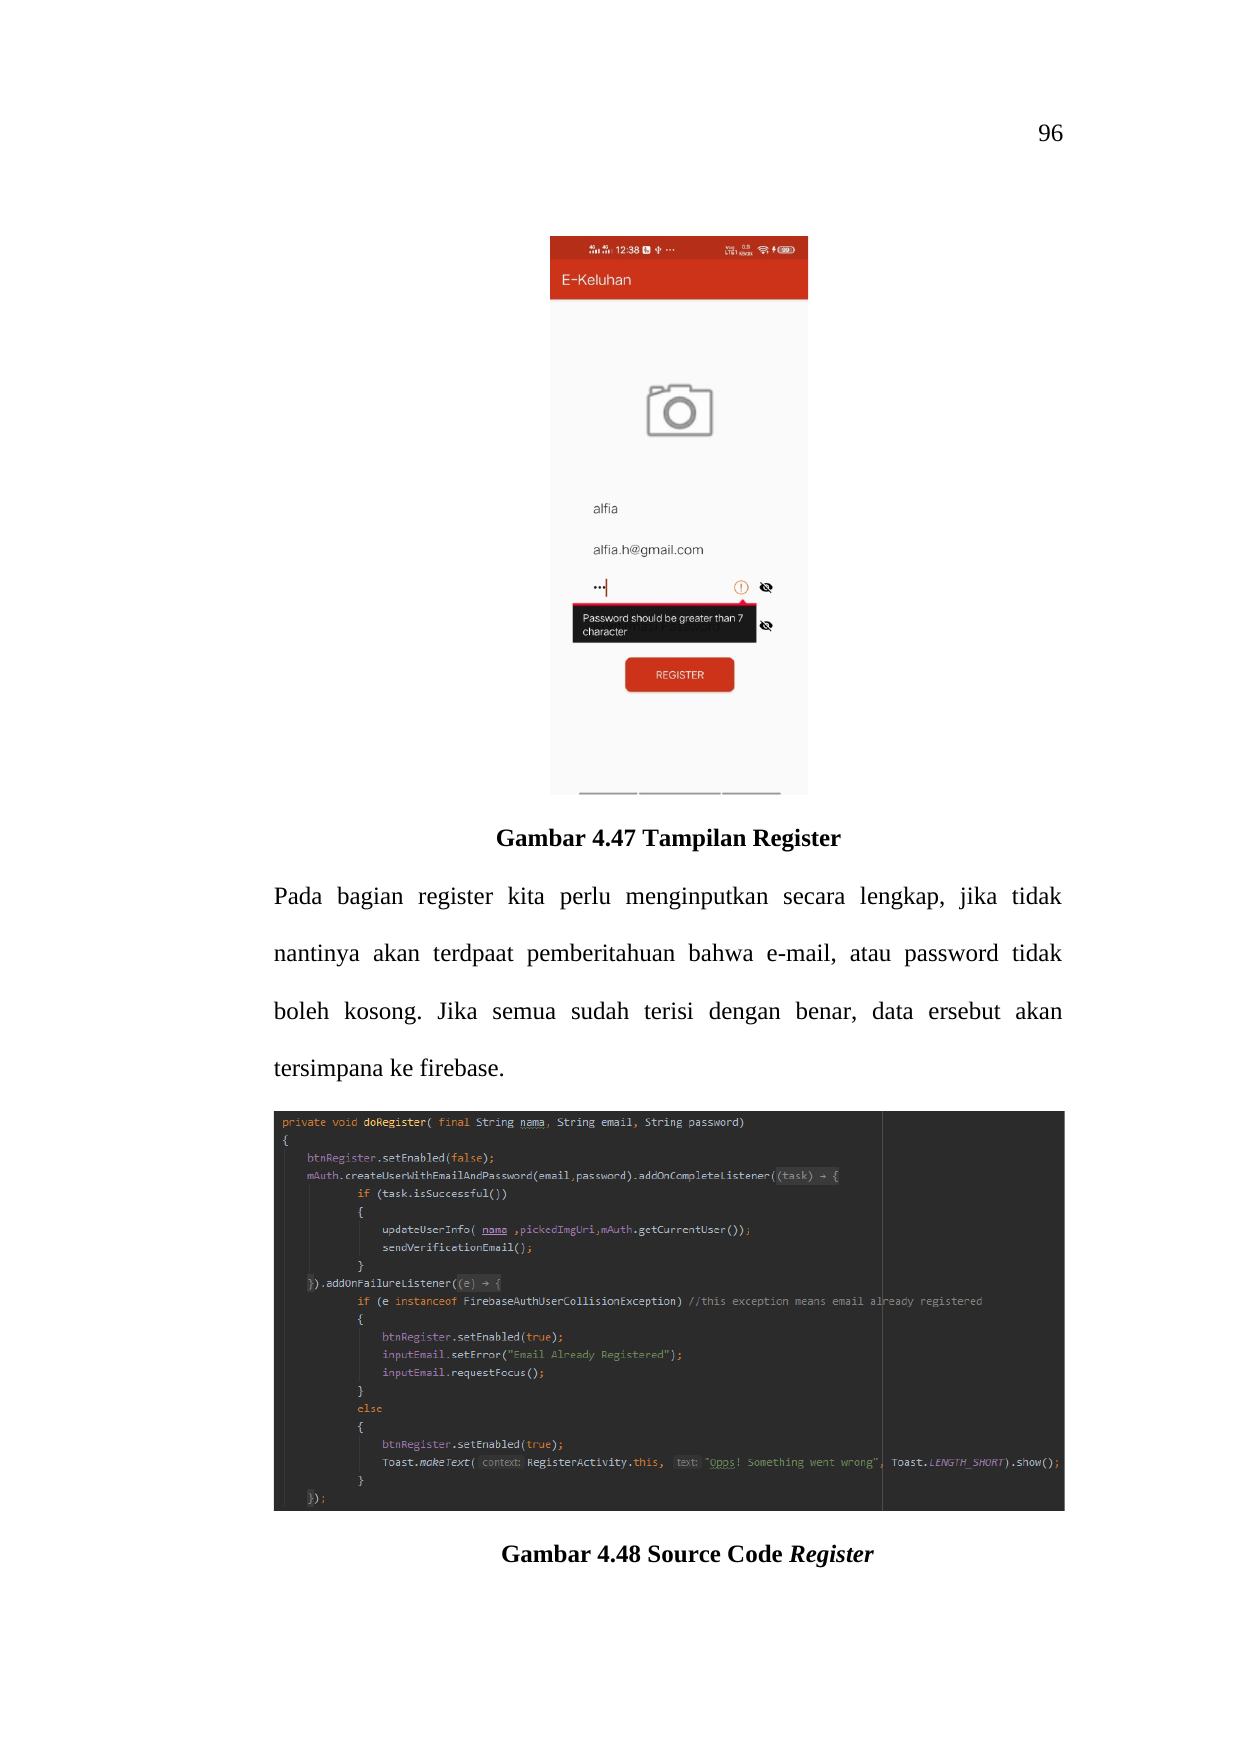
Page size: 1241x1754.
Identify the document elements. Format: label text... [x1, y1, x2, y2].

text Gambar 4.48 Source Code Register [236, 1539, 1063, 1568]
picture [550, 236, 809, 795]
text Gambar 4.47 Tampilan Register [274, 823, 1063, 852]
text Pada bagian register kita perlu menginputkan secara lengkap, jika tidak nantinya akan terdpaat pemberitahuan bahwa e-mail, atau password tidak boleh kosong. Jika semua sudah terisi dengan benar, data ersebut akan tersimpana ke firebase. [274, 881, 1063, 1082]
